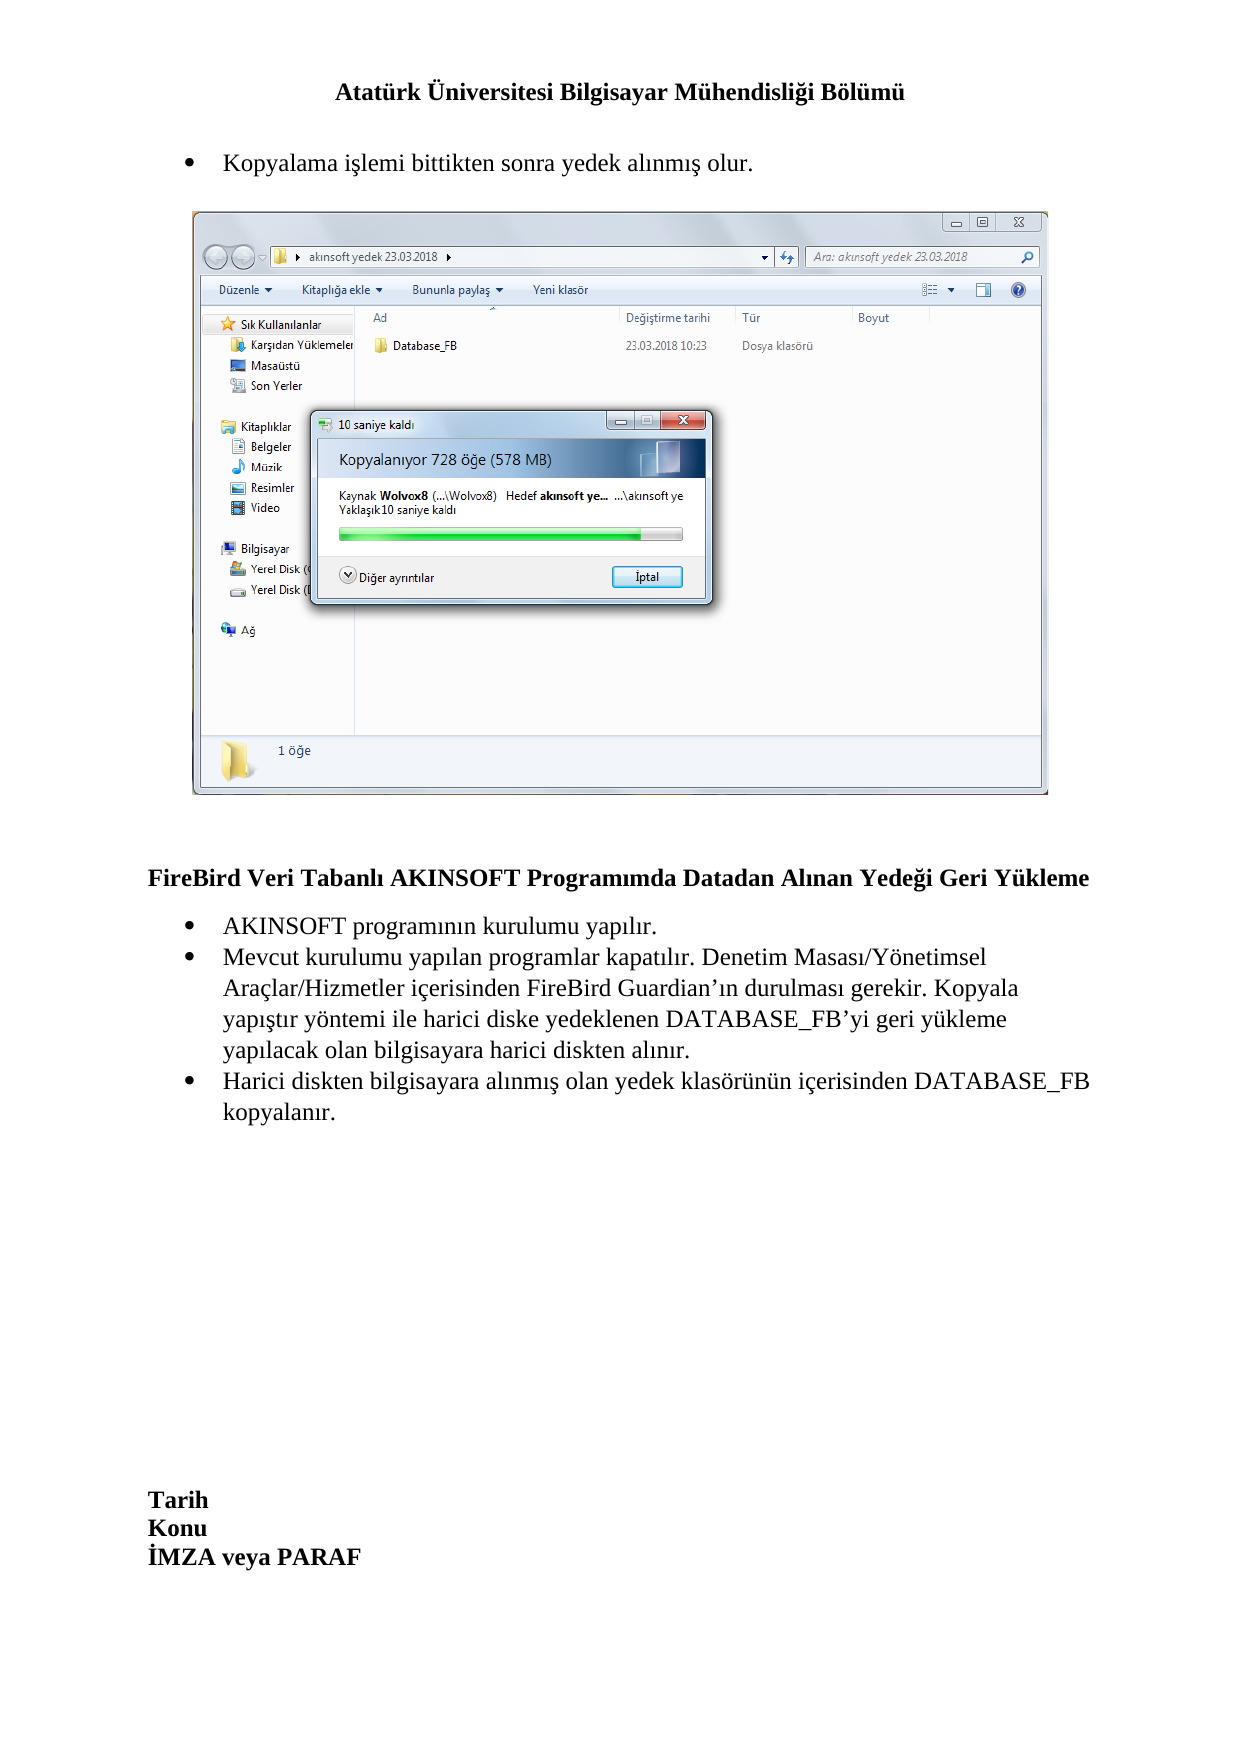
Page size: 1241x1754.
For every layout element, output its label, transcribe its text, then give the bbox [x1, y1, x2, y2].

list Mevcut kurulumu yapılan programlar kapatılır. Denetim Masası/Yönetimsel Araçlar/Hizmetler içerisinden FireBird Guardian’ın durulması gerekir. Kopyala yapıştır yöntemi ile harici diske yedeklenen DATABASE_FB’yi geri yükleme yapılacak olan bilgisayara harici diskten alınır. [185, 942, 1093, 1064]
text FireBird Veri Tabanlı AKINSOFT Programımda Datadan Alınan Yedeği Geri Yükleme [148, 863, 1093, 892]
list AKINSOFT programının kurulumu yapılır. [185, 911, 1093, 939]
picture [192, 211, 1049, 795]
list Harici diskten bilgisayara alınmış olan yedek klasörünün içerisinden DATABASE_FB kopyalanır. [185, 1066, 1093, 1126]
list Kopyalama işlemi bittikten sonra yedek alınmış olur. [185, 148, 1093, 176]
